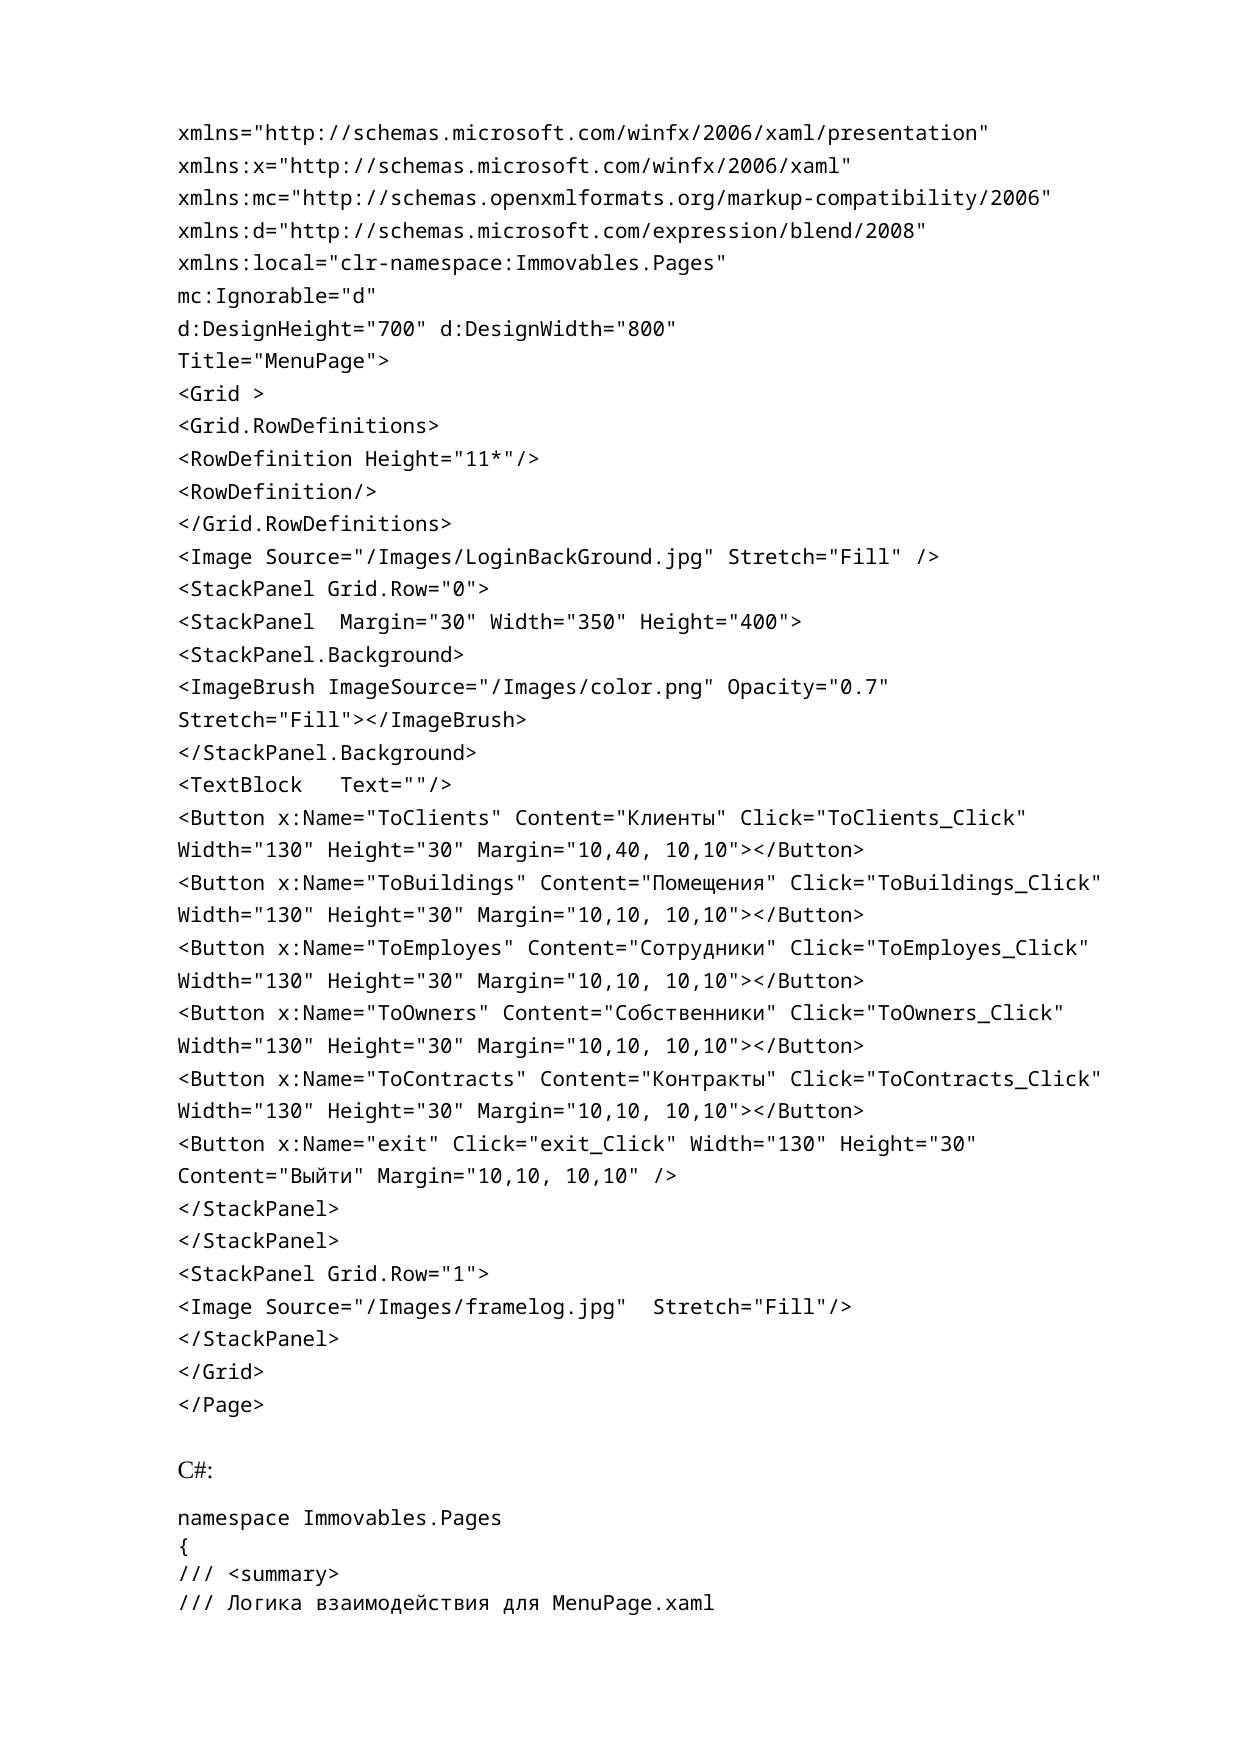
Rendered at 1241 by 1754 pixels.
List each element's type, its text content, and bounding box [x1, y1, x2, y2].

text <Button x:Name="ToContracts" Content="Контракты" Click="ToContracts_Click" Width="130" Height="30" Margin="10,10, 10,10"></Button> [177, 1064, 1152, 1125]
text <StackPanel Margin="30" Width="350" Height="400"> [177, 607, 1152, 636]
text </StackPanel.Background> [177, 738, 1152, 766]
text <Button x:Name="ToEmployes" Content="Сотрудники" Click="ToEmployes_Click" Width="130" Height="30" Margin="10,10, 10,10"></Button> [177, 933, 1152, 994]
text </Grid> [177, 1357, 1152, 1386]
text <Image Source="/Images/LoginBackGround.jpg" Stretch="Fill" /> [177, 542, 1152, 570]
text <Button x:Name="ToBuildings" Content="Помещения" Click="ToBuildings_Click" Width="130" Height="30" Margin="10,10, 10,10"></Button> [177, 868, 1152, 929]
text <Button x:Name="exit" Click="exit_Click" Width="130" Height="30" Content="Выйти" Margin="10,10, 10,10" /> [177, 1129, 1152, 1190]
text xmlns:x="http://schemas.microsoft.com/winfx/2006/xaml" [177, 151, 1152, 179]
text { [177, 1531, 1152, 1559]
text Title="MenuPage"> [177, 346, 1152, 375]
text /// <summary> [177, 1559, 1152, 1588]
text <StackPanel Grid.Row="1"> [177, 1259, 1152, 1288]
text С#: [177, 1455, 1152, 1484]
text </Grid.RowDefinitions> [177, 509, 1152, 538]
text <RowDefinition/> [177, 477, 1152, 505]
text d:DesignHeight="700" d:DesignWidth="800" [177, 314, 1152, 342]
text xmlns:mc="http://schemas.openxmlformats.org/markup-compatibility/2006" [177, 183, 1152, 212]
text <Image Source="/Images/framelog.jpg" Stretch="Fill"/> [177, 1292, 1152, 1320]
text <RowDefinition Height="11*"/> [177, 444, 1152, 473]
text <Grid.RowDefinitions> [177, 412, 1152, 440]
text </StackPanel> [177, 1324, 1152, 1353]
text mc:Ignorable="d" [177, 281, 1152, 309]
text <Grid > [177, 379, 1152, 407]
text </Page> [177, 1390, 1152, 1418]
text <Button x:Name="ToOwners" Content="Собственники" Click="ToOwners_Click" Width="130" Height="30" Margin="10,10, 10,10"></Button> [177, 998, 1152, 1059]
text namespace Immovables.Pages [177, 1503, 1152, 1531]
text xmlns:d="http://schemas.microsoft.com/expression/blend/2008" [177, 216, 1152, 244]
text <StackPanel Grid.Row="0"> [177, 574, 1152, 603]
text <StackPanel.Background> [177, 640, 1152, 668]
text <TextBlock Text=""/> [177, 770, 1152, 799]
text <Button x:Name="ToClients" Content="Клиенты" Click="ToClients_Click" Width="130" Height="30" Margin="10,40, 10,10"></Button> [177, 803, 1152, 864]
text /// Логика взаимодействия для MenuPage.xaml [177, 1588, 1152, 1616]
text </StackPanel> [177, 1227, 1152, 1255]
text xmlns="http://schemas.microsoft.com/winfx/2006/xaml/presentation" [177, 118, 1152, 147]
text <ImageBrush ImageSource="/Images/color.png" Opacity="0.7" Stretch="Fill"></ImageBrush> [177, 672, 1152, 733]
text </StackPanel> [177, 1194, 1152, 1222]
text xmlns:local="clr-namespace:Immovables.Pages" [177, 248, 1152, 277]
